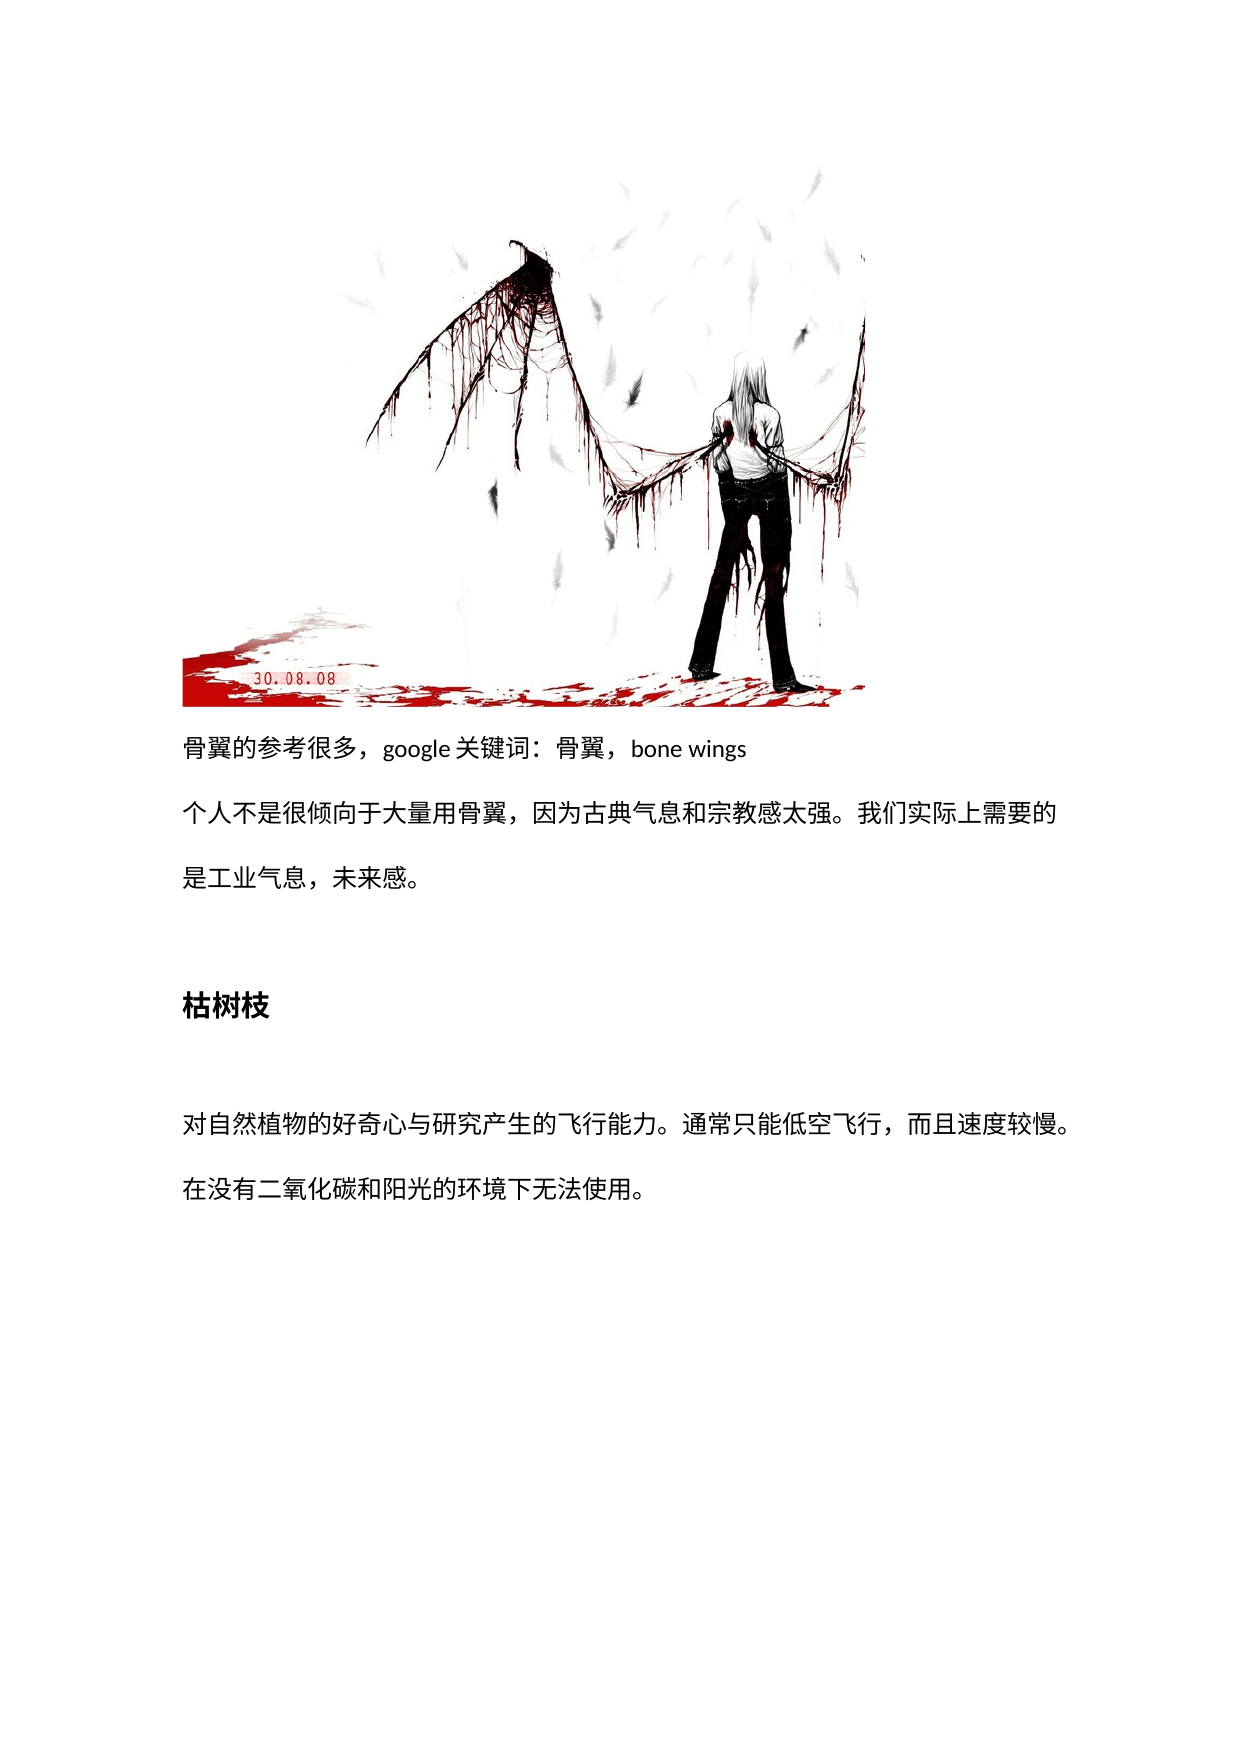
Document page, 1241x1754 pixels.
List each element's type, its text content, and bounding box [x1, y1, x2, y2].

subtitle 枯树枝 [183, 971, 1058, 1036]
text 个人不是很倾向于大量用骨翼，因为古典气息和宗教感太强。我们实际上需要的是工业气息，未来感。 [183, 779, 1058, 909]
picture [182, 162, 865, 707]
text 骨翼的参考很多，google关键词：骨翼，bone wings [183, 714, 1058, 779]
text 对自然植物的好奇心与研究产生的飞行能力。通常只能低空飞行，而且速度较慢。在没有二氧化碳和阳光的环境下无法使用。 [183, 1090, 1058, 1220]
